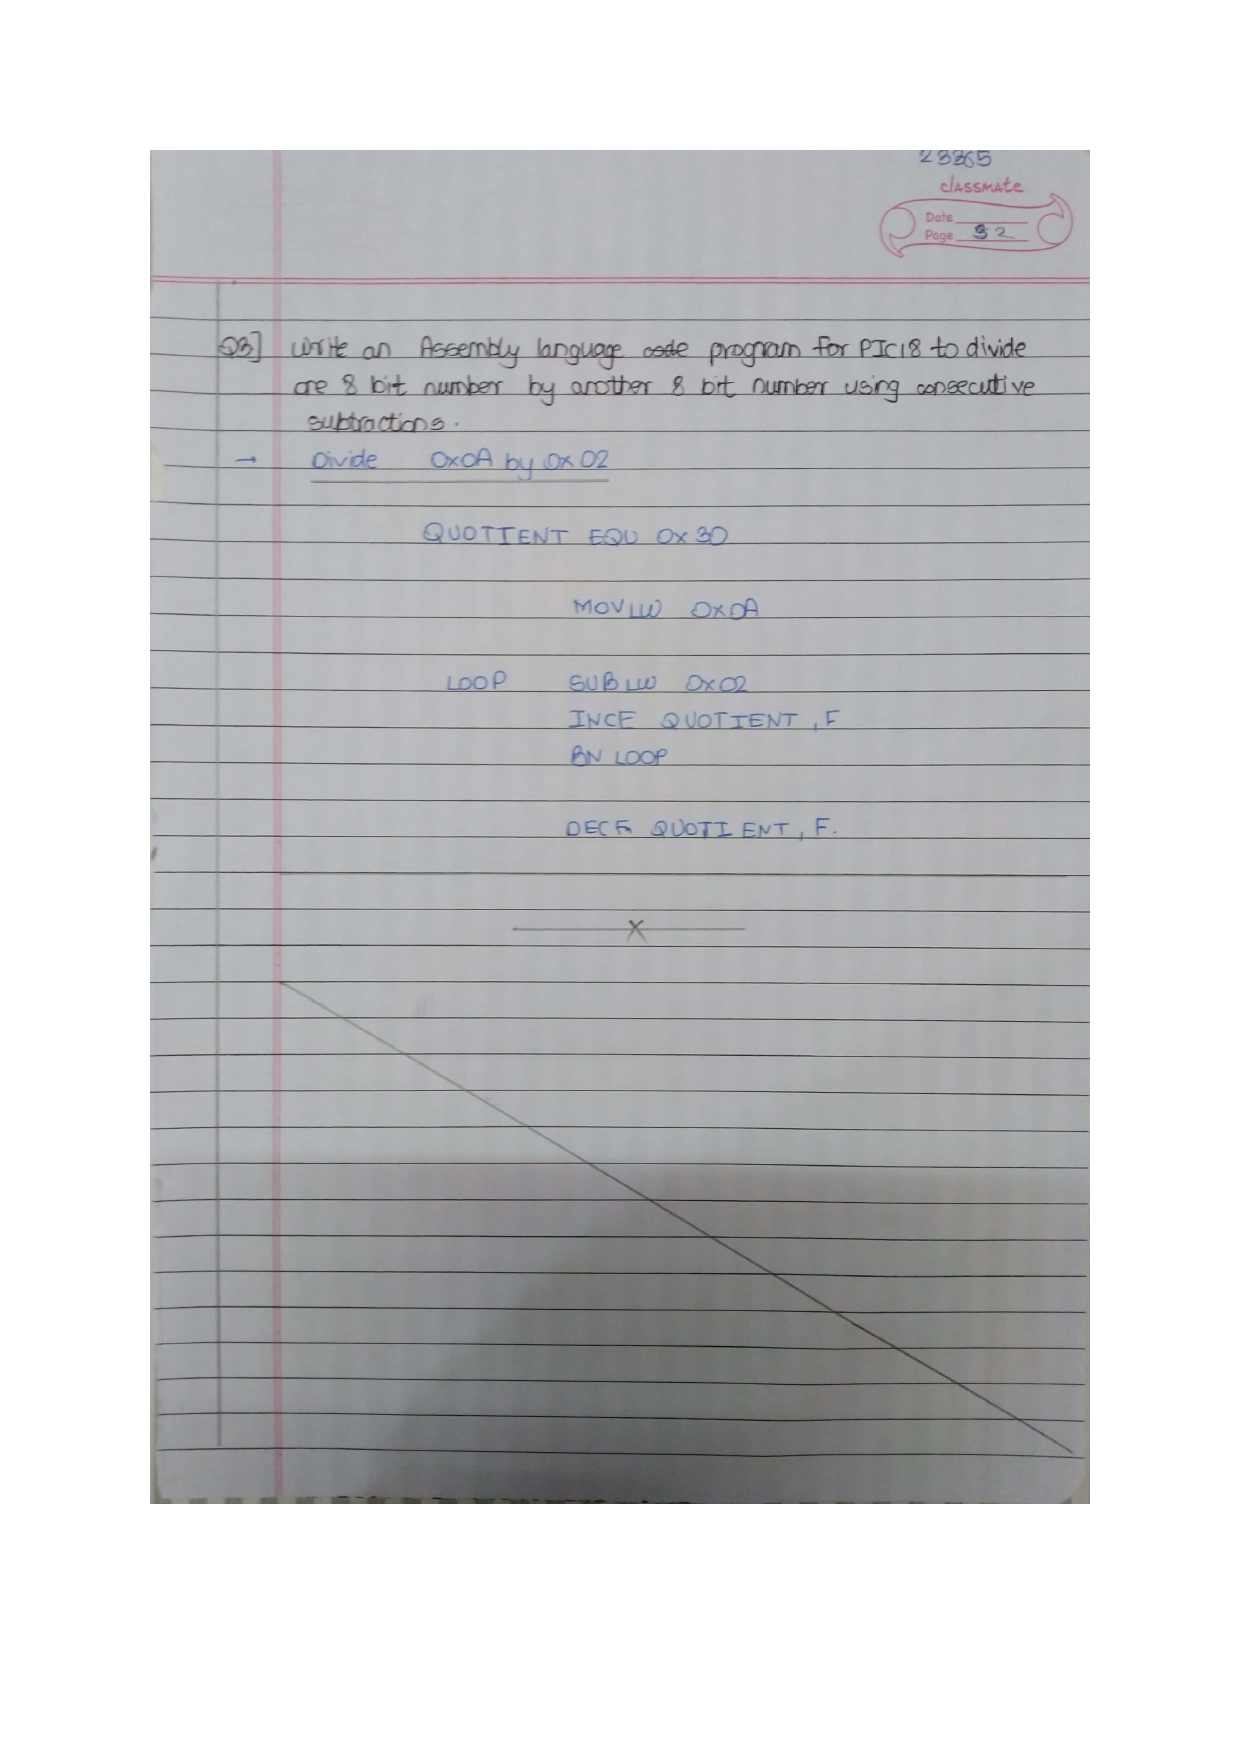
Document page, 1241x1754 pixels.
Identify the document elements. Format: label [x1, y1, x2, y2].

picture [150, 150, 1090, 1504]
